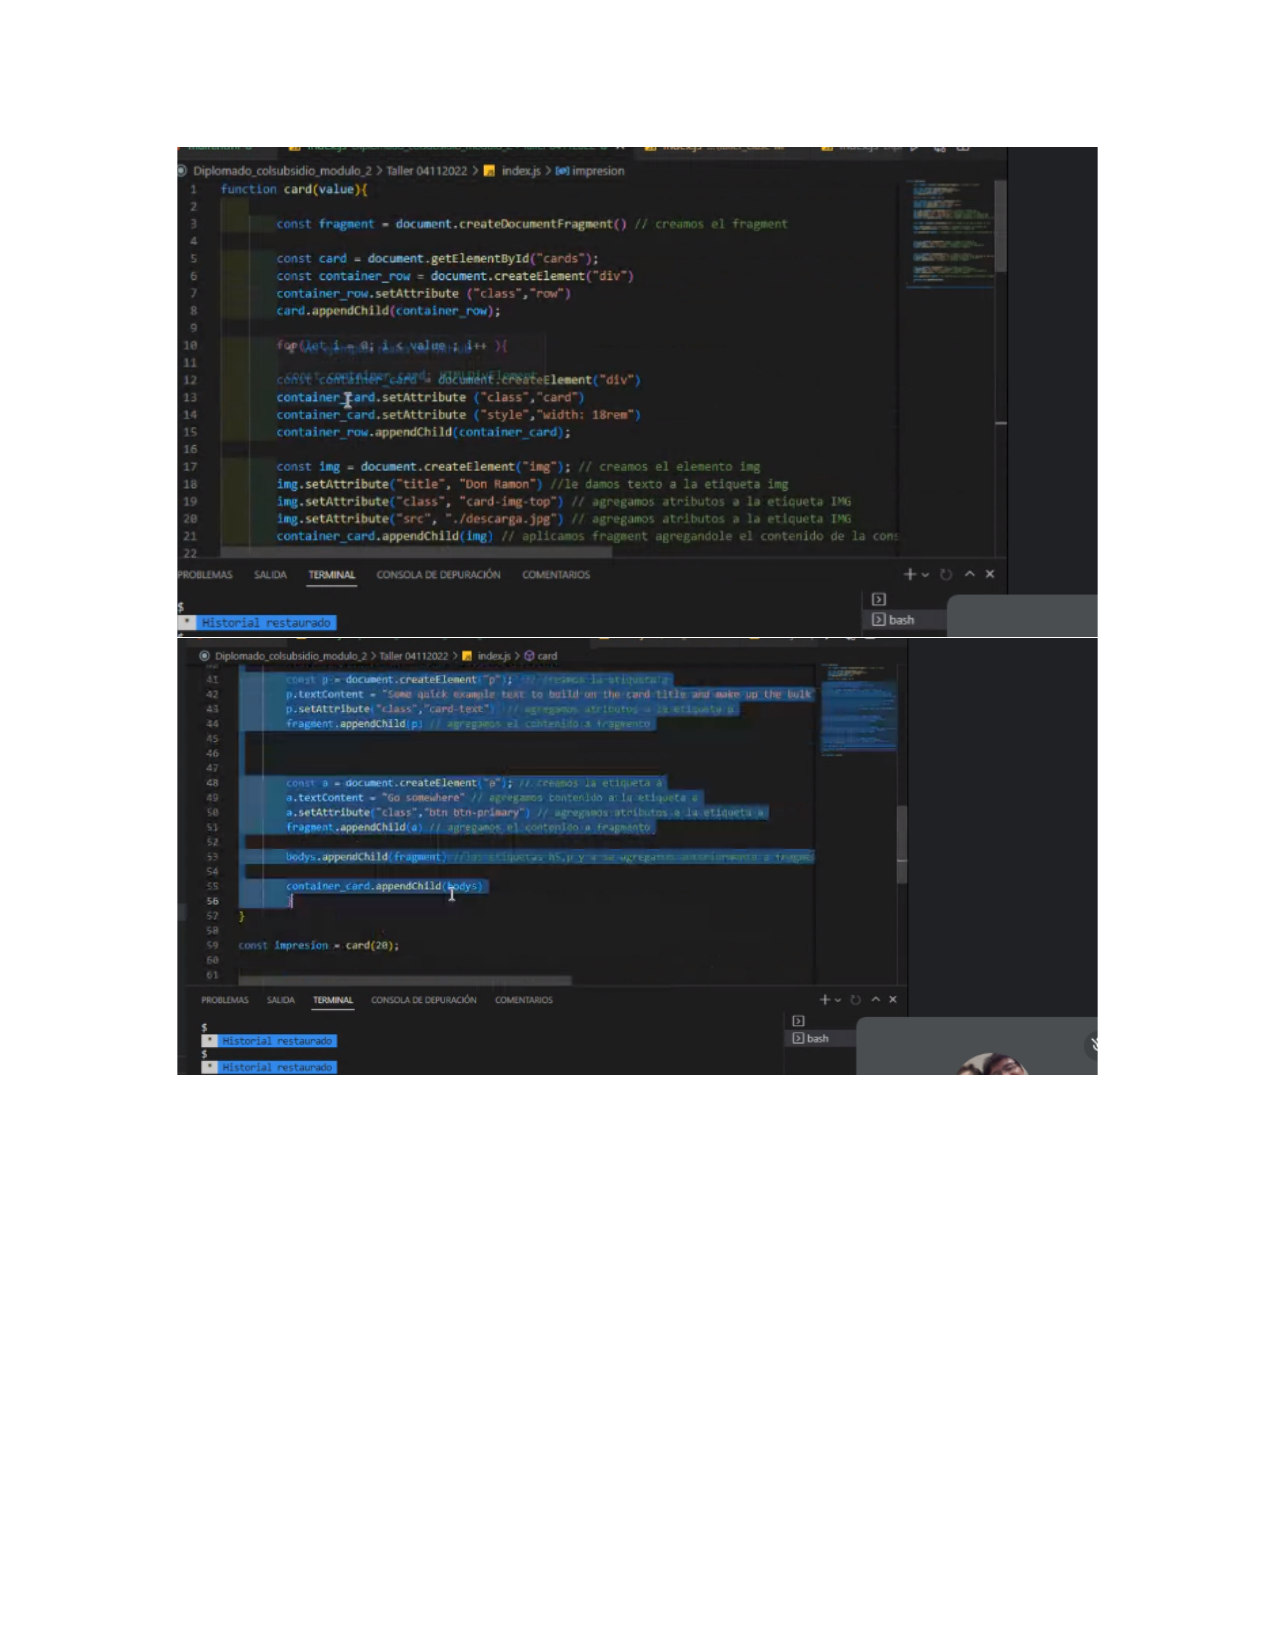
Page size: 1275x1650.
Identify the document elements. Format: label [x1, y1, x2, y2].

picture [177, 147, 1098, 637]
picture [177, 638, 1098, 1075]
